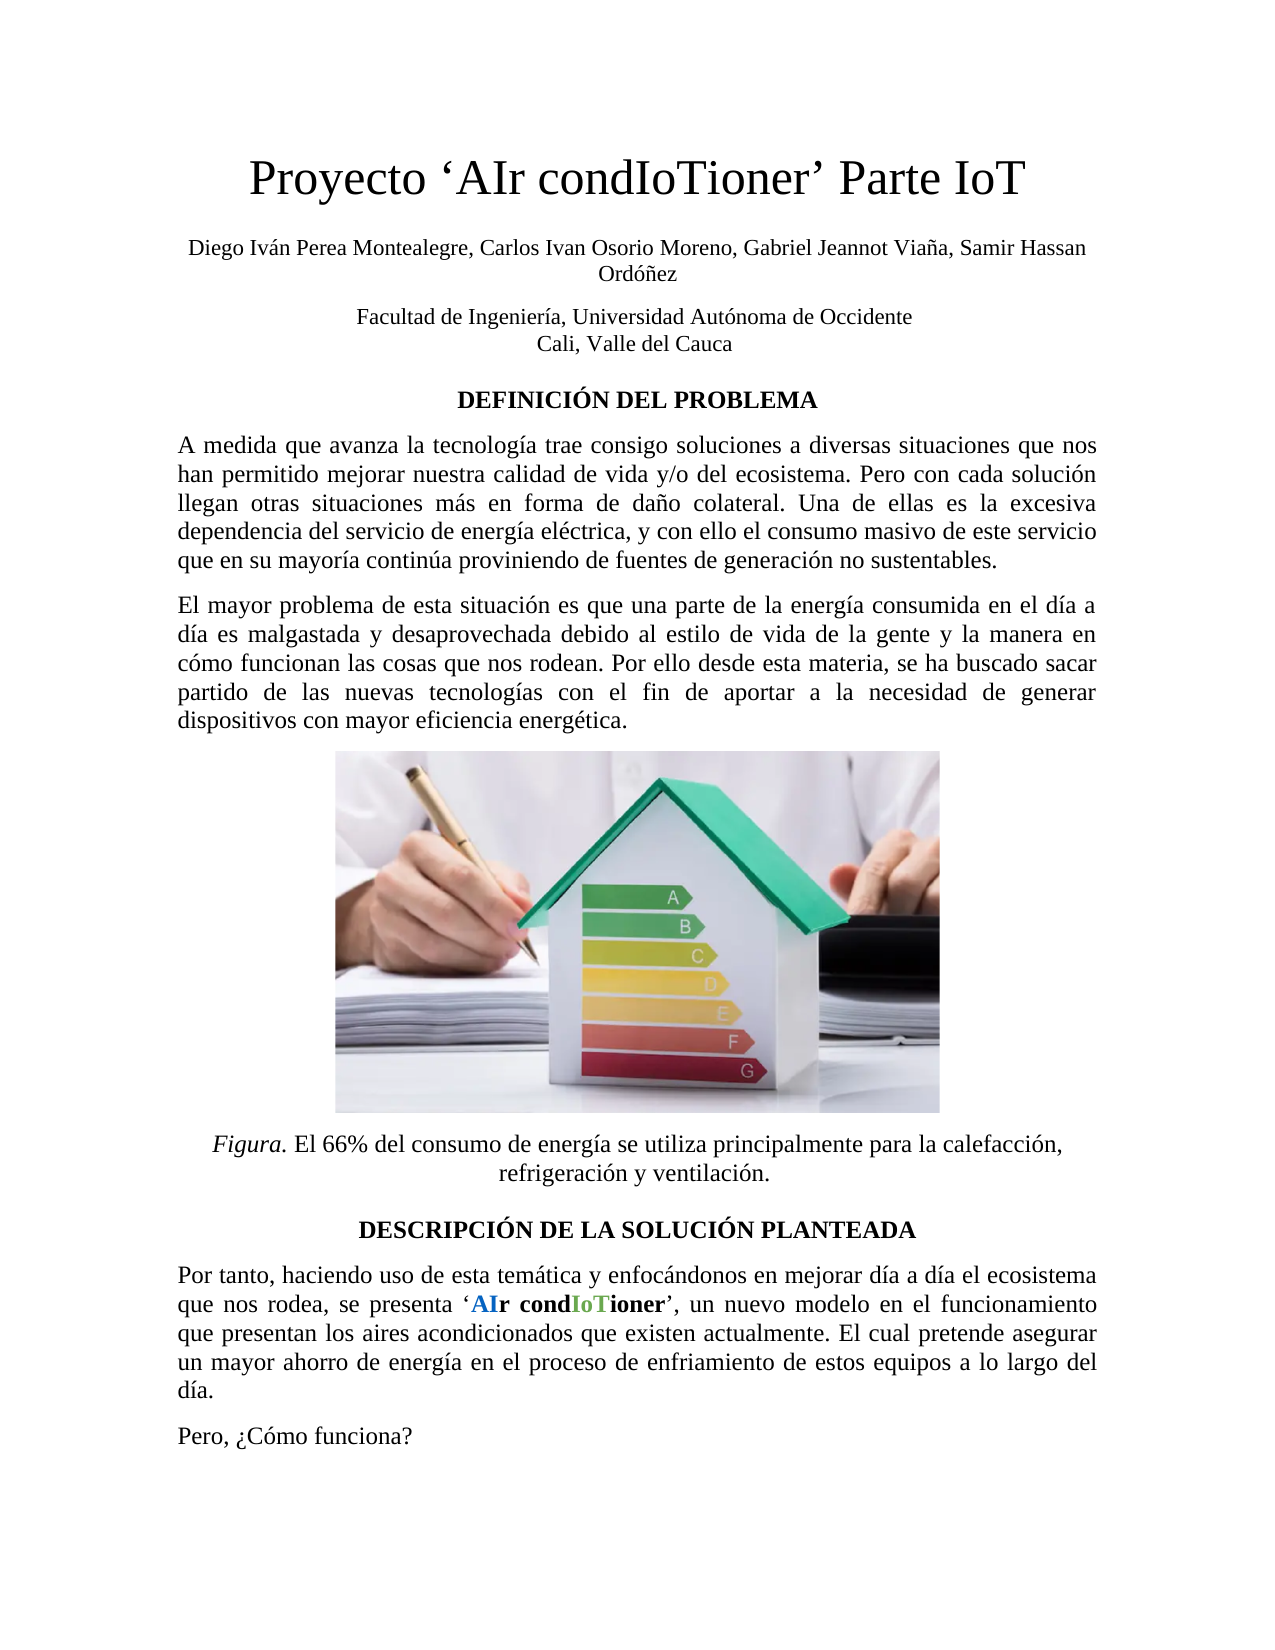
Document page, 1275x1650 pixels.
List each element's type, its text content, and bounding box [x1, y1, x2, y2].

text Pero, ¿Cómo funciona? [177, 1421, 1098, 1450]
text A medida que avanza la tecnología trae consigo soluciones a diversas situaciones que nos han permitido mejorar nuestra calidad de vida y/o del ecosistema. Pero con cada solución llegan otras situaciones más en forma de daño colateral. Una de ellas es la excesiva dependencia del servicio de energía eléctrica, y con ello el consumo masivo de este servicio que en su mayoría continúa proviniendo de fuentes de generación no sustentables. [177, 430, 1098, 574]
picture [335, 751, 940, 1113]
text El mayor problema de esta situación es que una parte de la energía consumida en el día a día es malgastada y desaprovechada debido al estilo de vida de la gente y la manera en cómo funcionan las cosas que nos rodean. Por ello desde esta materia, se ha buscado sacar partido de las nuevas tecnologías con el fin de aportar a la necesidad de generar dispositivos con mayor eficiencia energética. [177, 591, 1098, 734]
text DESCRIPCIÓN DE LA SOLUCIÓN PLANTEADA [177, 1215, 1098, 1244]
text Figura. El 66% del consumo de energía se utiliza principalmente para la calefacción, refrigeración y ventilación. [177, 1129, 1098, 1186]
text DEFINICIÓN DEL PROBLEMA [177, 385, 1098, 413]
text Proyecto ‘AIr condIoTioner’ Parte IoT [177, 148, 1098, 205]
text Cali, Valle del Cauca [177, 329, 1098, 356]
text Diego Iván Perea Montealegre, Carlos Ivan Osorio Moreno, Gabriel Jeannot Viaña, Samir Hassan Ordóñez [177, 234, 1098, 287]
text Por tanto, haciendo uso de esta temática y enfocándonos en mejorar día a día el ecosistema que nos rodea, se presenta ‘AIr condIoTioner’, un nuevo modelo en el funcionamiento que presentan los aires acondicionados que existen actualmente. El cual pretende asegurar un mayor ahorro de energía en el proceso de enfriamiento de estos equipos a lo largo del día. [177, 1261, 1098, 1404]
text Facultad de Ingeniería, Universidad Autónoma de Occidente [177, 303, 1098, 329]
